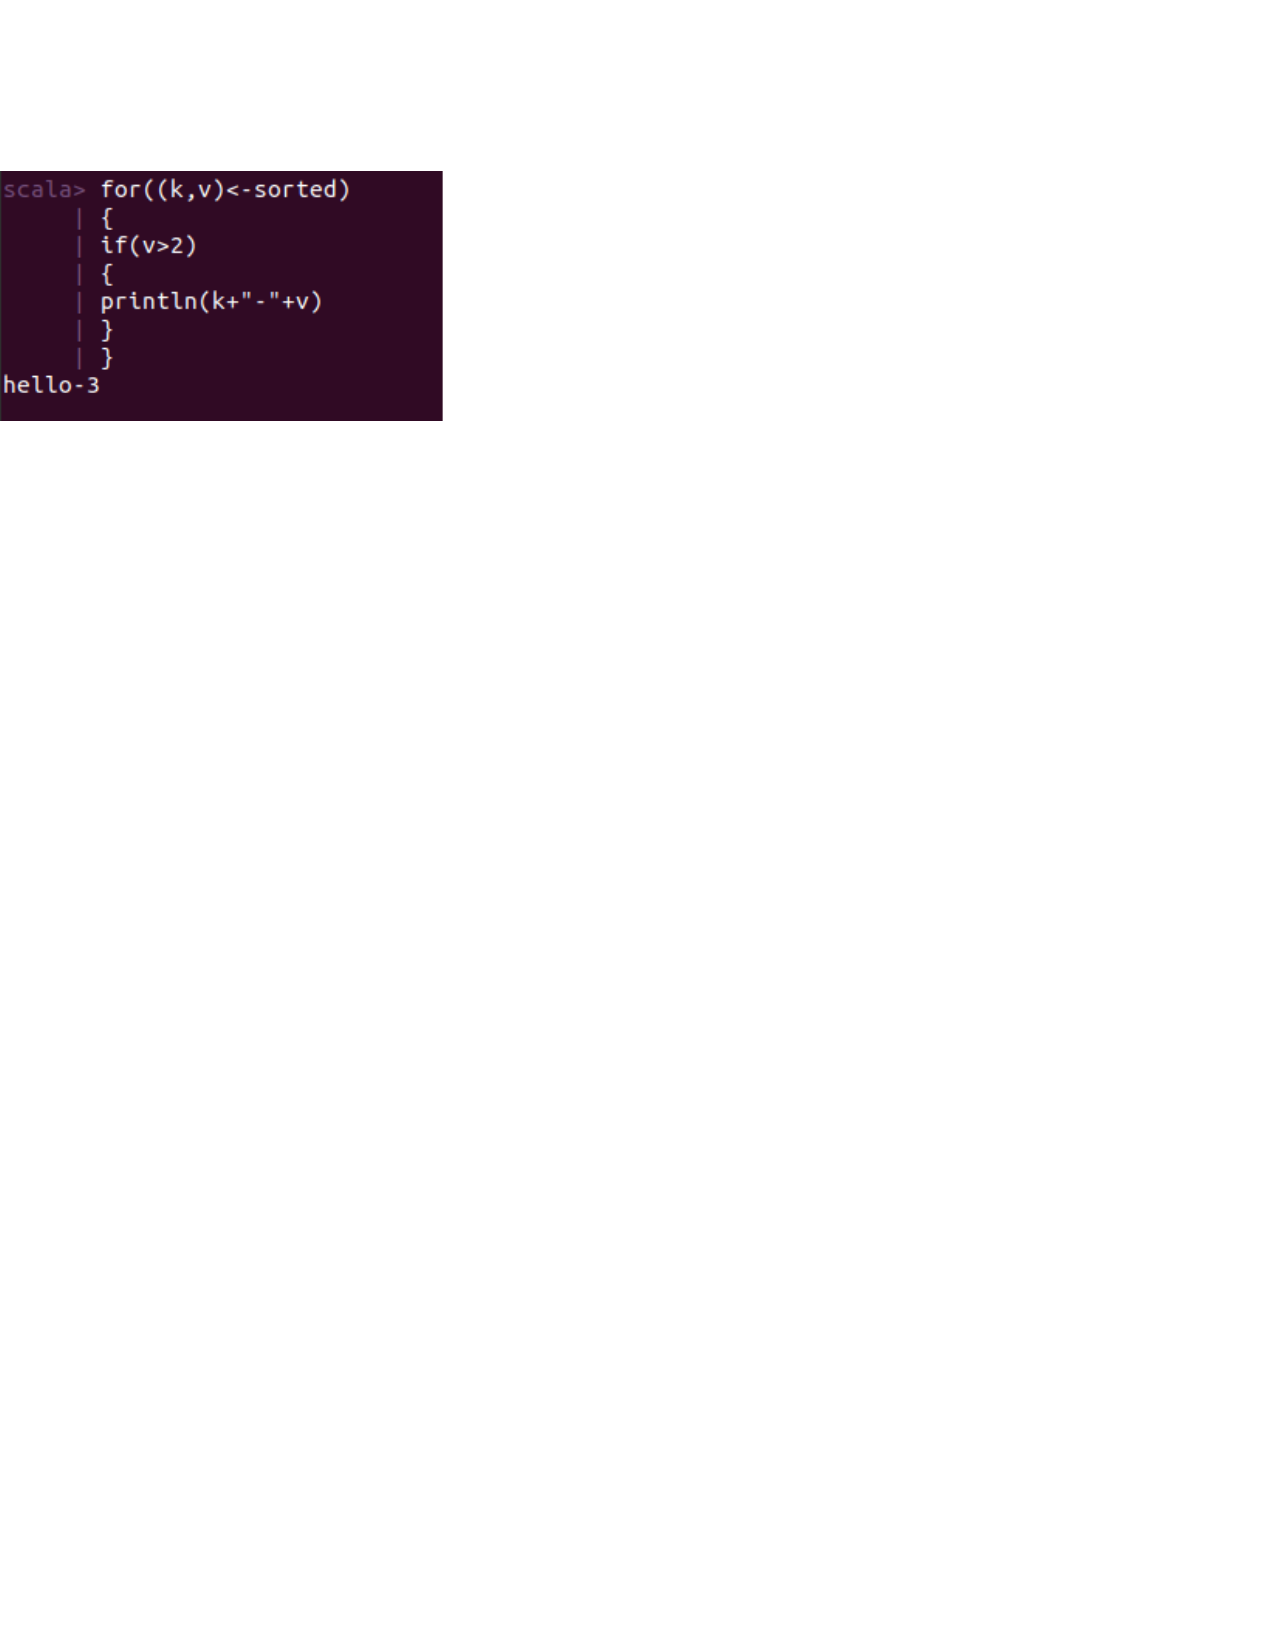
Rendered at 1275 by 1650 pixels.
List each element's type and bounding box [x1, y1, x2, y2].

picture [0, 171, 443, 421]
